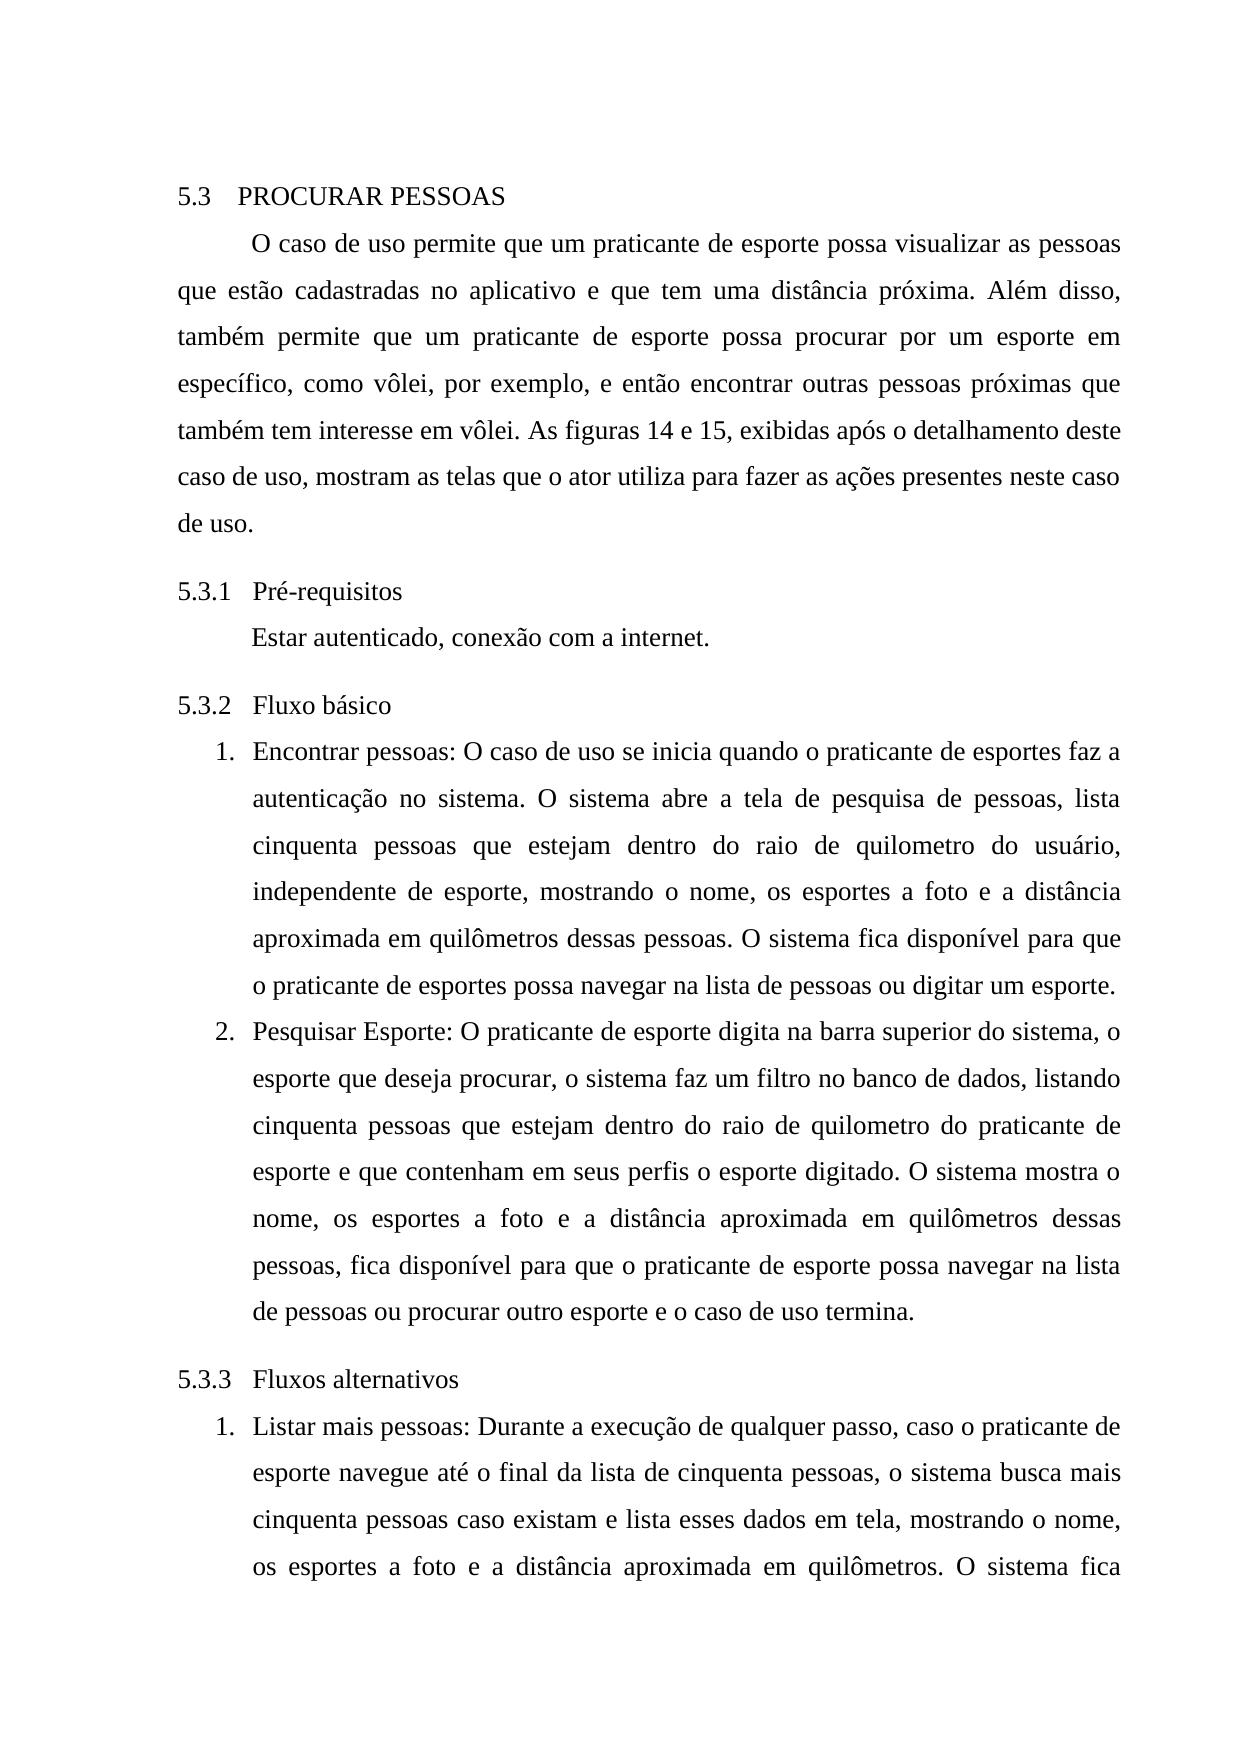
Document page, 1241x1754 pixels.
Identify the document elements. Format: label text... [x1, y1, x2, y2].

subtitle Fluxo básico [177, 689, 1122, 720]
subtitle PROCURAR PESSOAS [177, 180, 1122, 212]
text Estar autenticado, conexão com a internet. [177, 621, 1122, 652]
text O caso de uso permite que um praticante de esporte possa visualizar as pessoas que estão cadastradas no aplicativo e que tem uma distância próxima. Além disso, também permite que um praticante de esporte possa procurar por um esporte em específico, como vôlei, por exemplo, e então encontrar outras pessoas próximas que também tem interesse em vôlei. As figuras 14 e 15, exibidas após o detalhamento deste caso de uso, mostram as telas que o ator utiliza para fazer as ações presentes neste caso de uso. [177, 227, 1122, 538]
list Encontrar pessoas: O caso de uso se inicia quando o praticante de esportes faz a autenticação no sistema. O sistema abre a tela de pesquisa de pessoas, lista cinquenta pessoas que estejam dentro do raio de quilometro do usuário, independente de esporte, mostrando o nome, os esportes a foto e a distância aproximada em quilômetros dessas pessoas. O sistema fica disponível para que o praticante de esportes possa navegar na lista de pessoas ou digitar um esporte. [215, 735, 1122, 1000]
subtitle Pré-requisitos [177, 574, 1122, 606]
subtitle Fluxos alternativos [177, 1363, 1122, 1394]
list Pesquisar Esporte: O praticante de esporte digita na barra superior do sistema, o esporte que deseja procurar, o sistema faz um filtro no banco de dados, listando cinquenta pessoas que estejam dentro do raio de quilometro do praticante de esporte e que contenham em seus perfis o esporte digitado. O sistema mostra o nome, os esportes a foto e a distância aproximada em quilômetros dessas pessoas, fica disponível para que o praticante de esporte possa navegar na lista de pessoas ou procurar outro esporte e o caso de uso termina. [215, 1015, 1122, 1327]
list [215, 1409, 1122, 1581]
